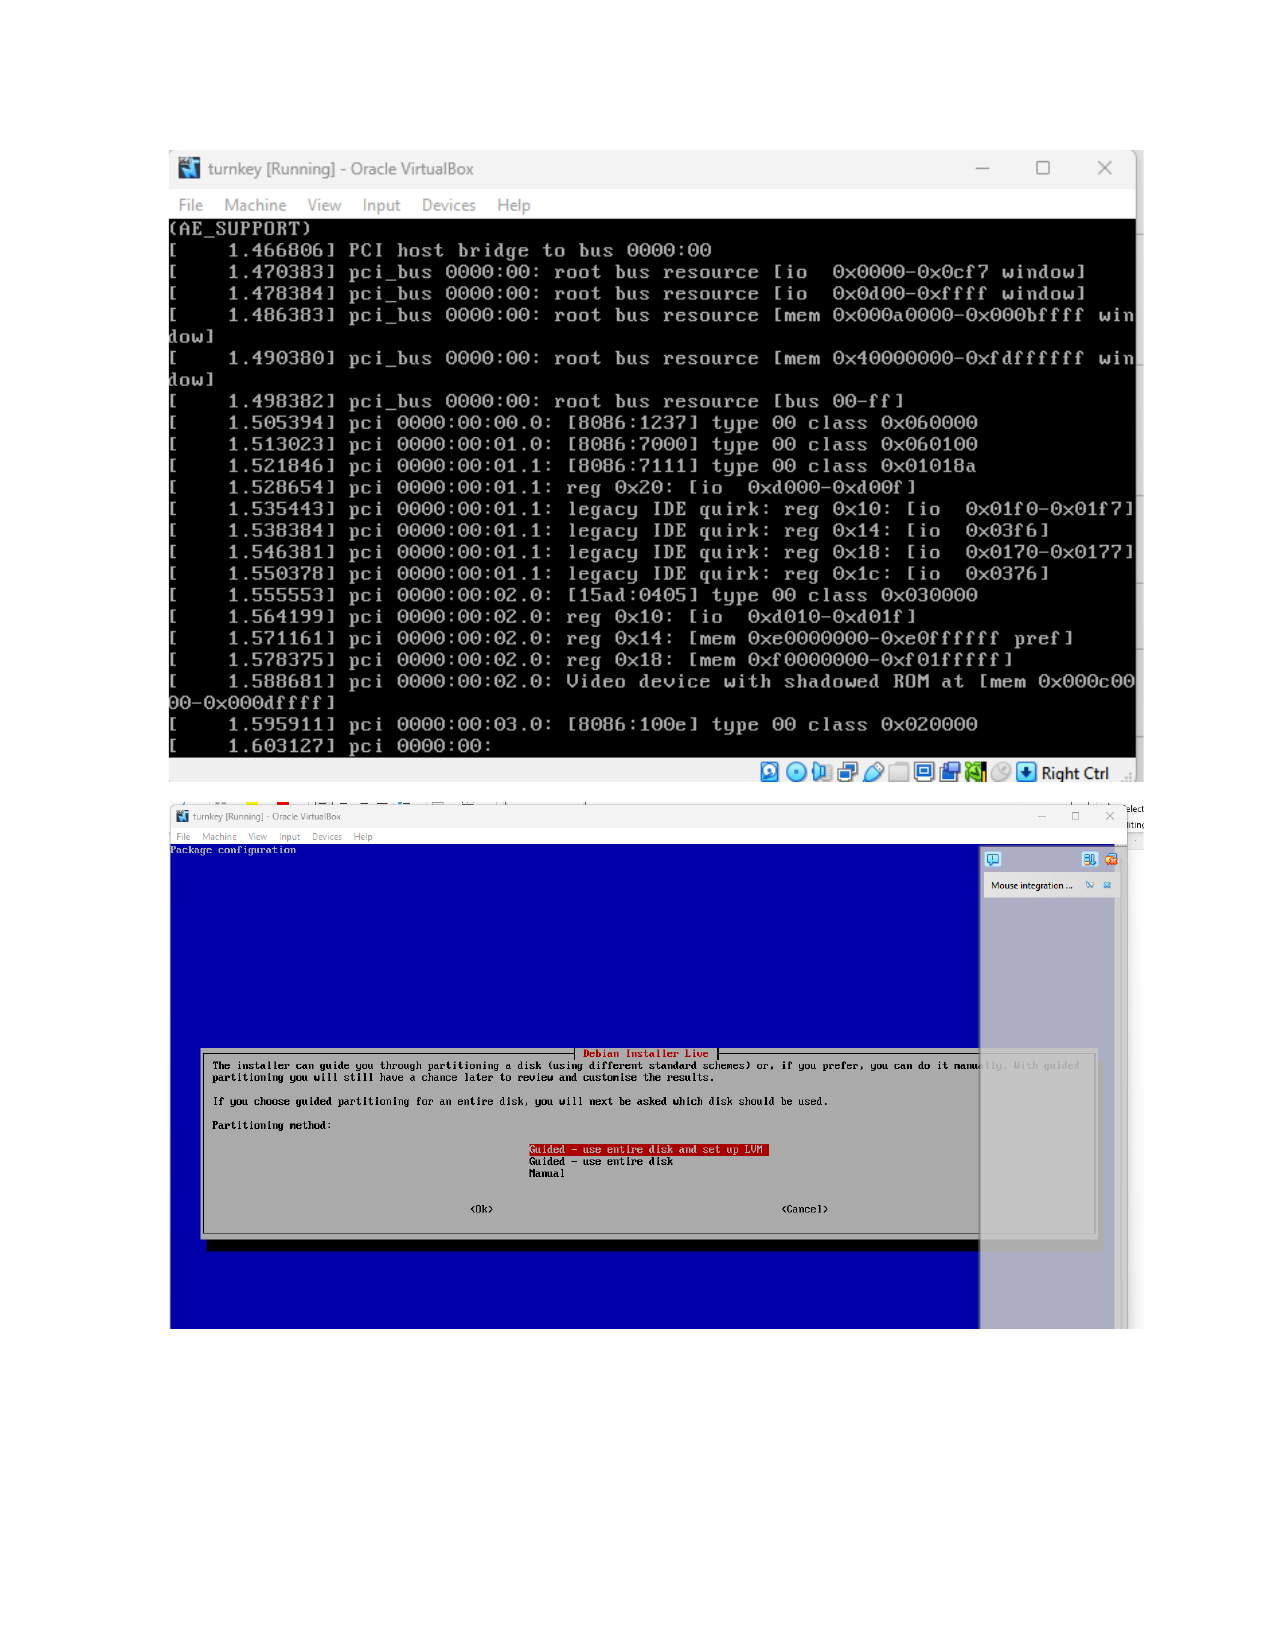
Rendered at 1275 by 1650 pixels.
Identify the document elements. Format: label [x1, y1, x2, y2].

picture [168, 150, 1144, 782]
picture [168, 802, 1144, 1329]
